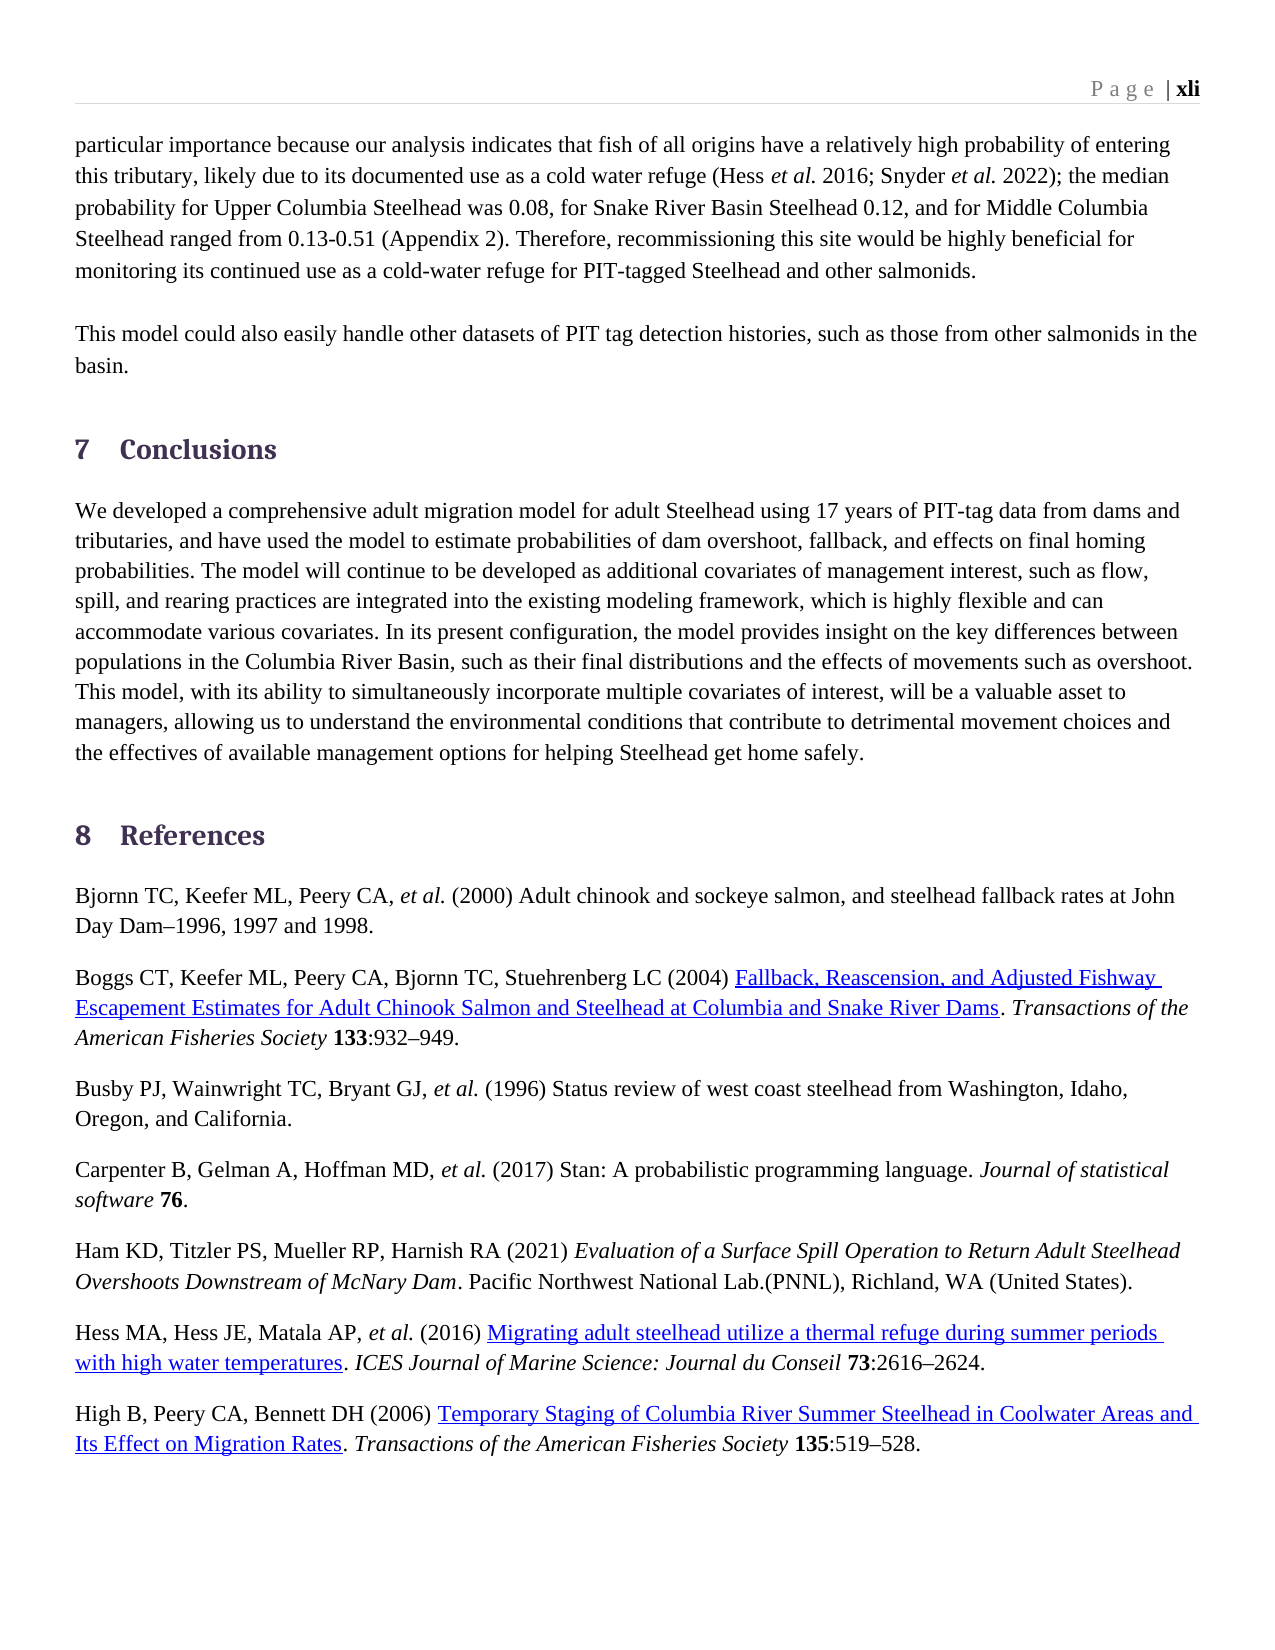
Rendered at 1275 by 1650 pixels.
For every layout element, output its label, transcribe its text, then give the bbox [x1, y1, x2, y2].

subtitle Conclusions [75, 433, 1200, 467]
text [75, 131, 1200, 283]
text This model could also easily handle other datasets of PIT tag detection histories, such as those from other salmonids in the basin. [75, 320, 1200, 378]
subtitle References [75, 819, 1200, 852]
